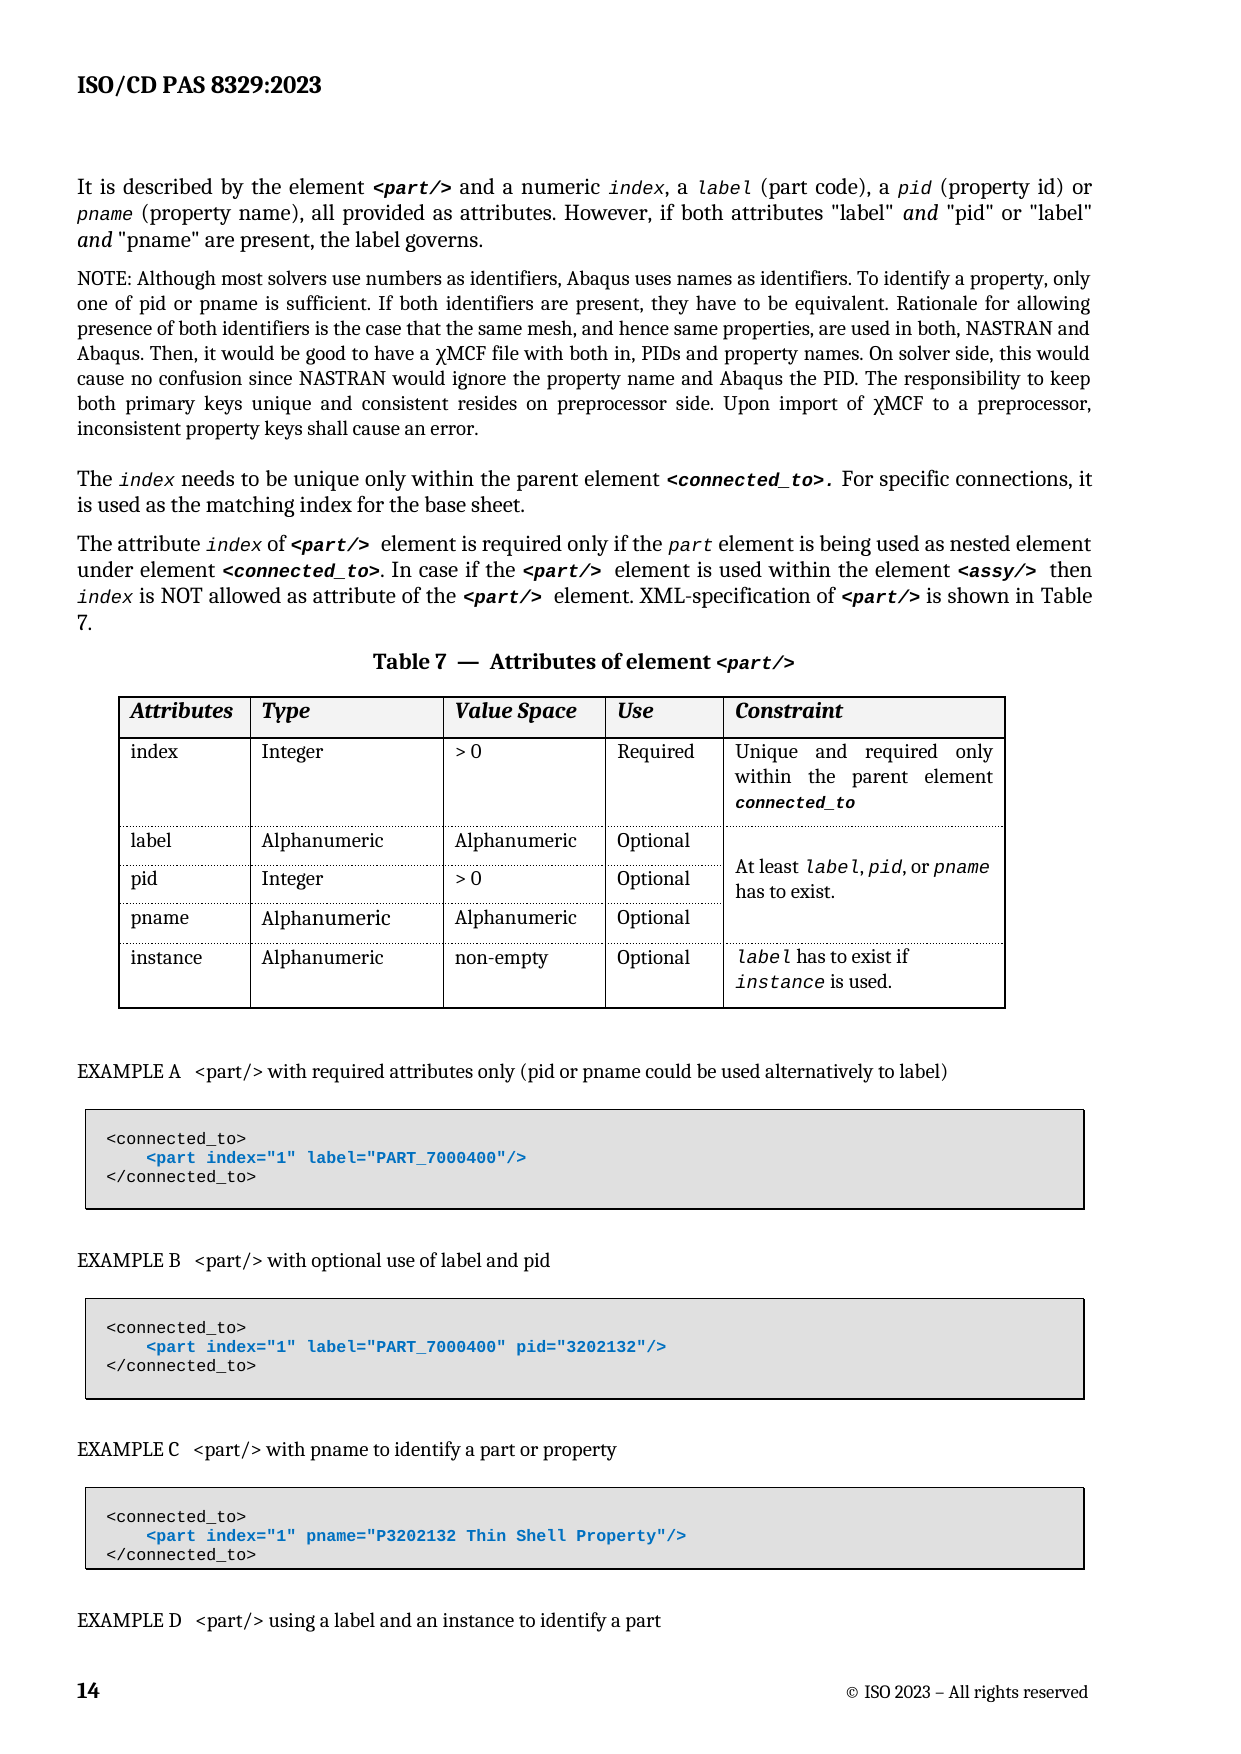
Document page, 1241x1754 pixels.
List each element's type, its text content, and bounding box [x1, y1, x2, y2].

text <part index="1" label="PART_7000400"/> [86, 1147, 1083, 1165]
text It is described by the element <part/> and a numeric index, a label (part code), a pid (property id) or pname (property name), all provided as attributes. However, if both attributes "label" and "pid" or "label" and "pname" are present, the label governs. [77, 174, 1092, 253]
text </connected_to> [86, 1165, 1083, 1184]
text The index needs to be unique only within the parent element <connected_to>. For specific connections, it is used as the matching index for the base sheet. [77, 465, 1092, 518]
text EXAMPLE D <part/> using a label and an instance to identify a part [77, 1607, 1092, 1632]
text EXAMPLE B <part/> with optional use of label and pid [77, 1248, 1092, 1273]
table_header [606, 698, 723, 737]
text EXAMPLE A <part/> with required attributes only (pid or pname could be used alternatively to label) [77, 1059, 1092, 1084]
text Table 7 — Attributes of element <part/> [77, 648, 1092, 675]
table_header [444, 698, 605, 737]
text </connected_to> [86, 1543, 1083, 1568]
text <part index="1" label="PART_7000400" pid="3202132"/> [86, 1336, 1083, 1354]
text </connected_to> [86, 1354, 1083, 1373]
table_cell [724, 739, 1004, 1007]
text NOTE: Although most solvers use numbers as identifiers, Abaqus uses names as identifiers. To identify a property, only one of pid or pname is sufficient. If both identifiers are present, they have to be equivalent. Rationale for allowing presence of both identifiers is the case that the same mesh, and hence same properties, are used in both, NASTRAN and Abaqus. Then, it would be good to have a χMCF file with both in, PIDs and property names. On solver side, this would cause no confusion since NASTRAN would ignore the property name and Abaqus the PID. The responsibility to keep both primary keys unique and consistent resides on preprocessor side. Upon import of χMCF to a preprocessor, inconsistent property keys shall cause an error. [77, 265, 1092, 440]
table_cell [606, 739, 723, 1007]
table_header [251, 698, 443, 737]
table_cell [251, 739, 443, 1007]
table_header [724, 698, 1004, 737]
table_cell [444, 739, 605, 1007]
text <connected_to> [86, 1317, 1083, 1336]
text The attribute index of <part/> element is required only if the part element is being used as nested element under element <connected_to>. In case if the <part/> element is used within the element <assy/> then index is NOT allowed as attribute of the <part/> element. XML-specification of <part/> is shown in Table 7. [77, 531, 1092, 636]
text EXAMPLE C <part/> with pname to identify a part or property [77, 1437, 1092, 1462]
text <connected_to> [86, 1506, 1083, 1525]
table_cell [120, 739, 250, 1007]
text <connected_to> [86, 1128, 1083, 1147]
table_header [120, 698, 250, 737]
text <part index="1" pname="P3202132 Thin Shell Property"/> [86, 1525, 1083, 1543]
